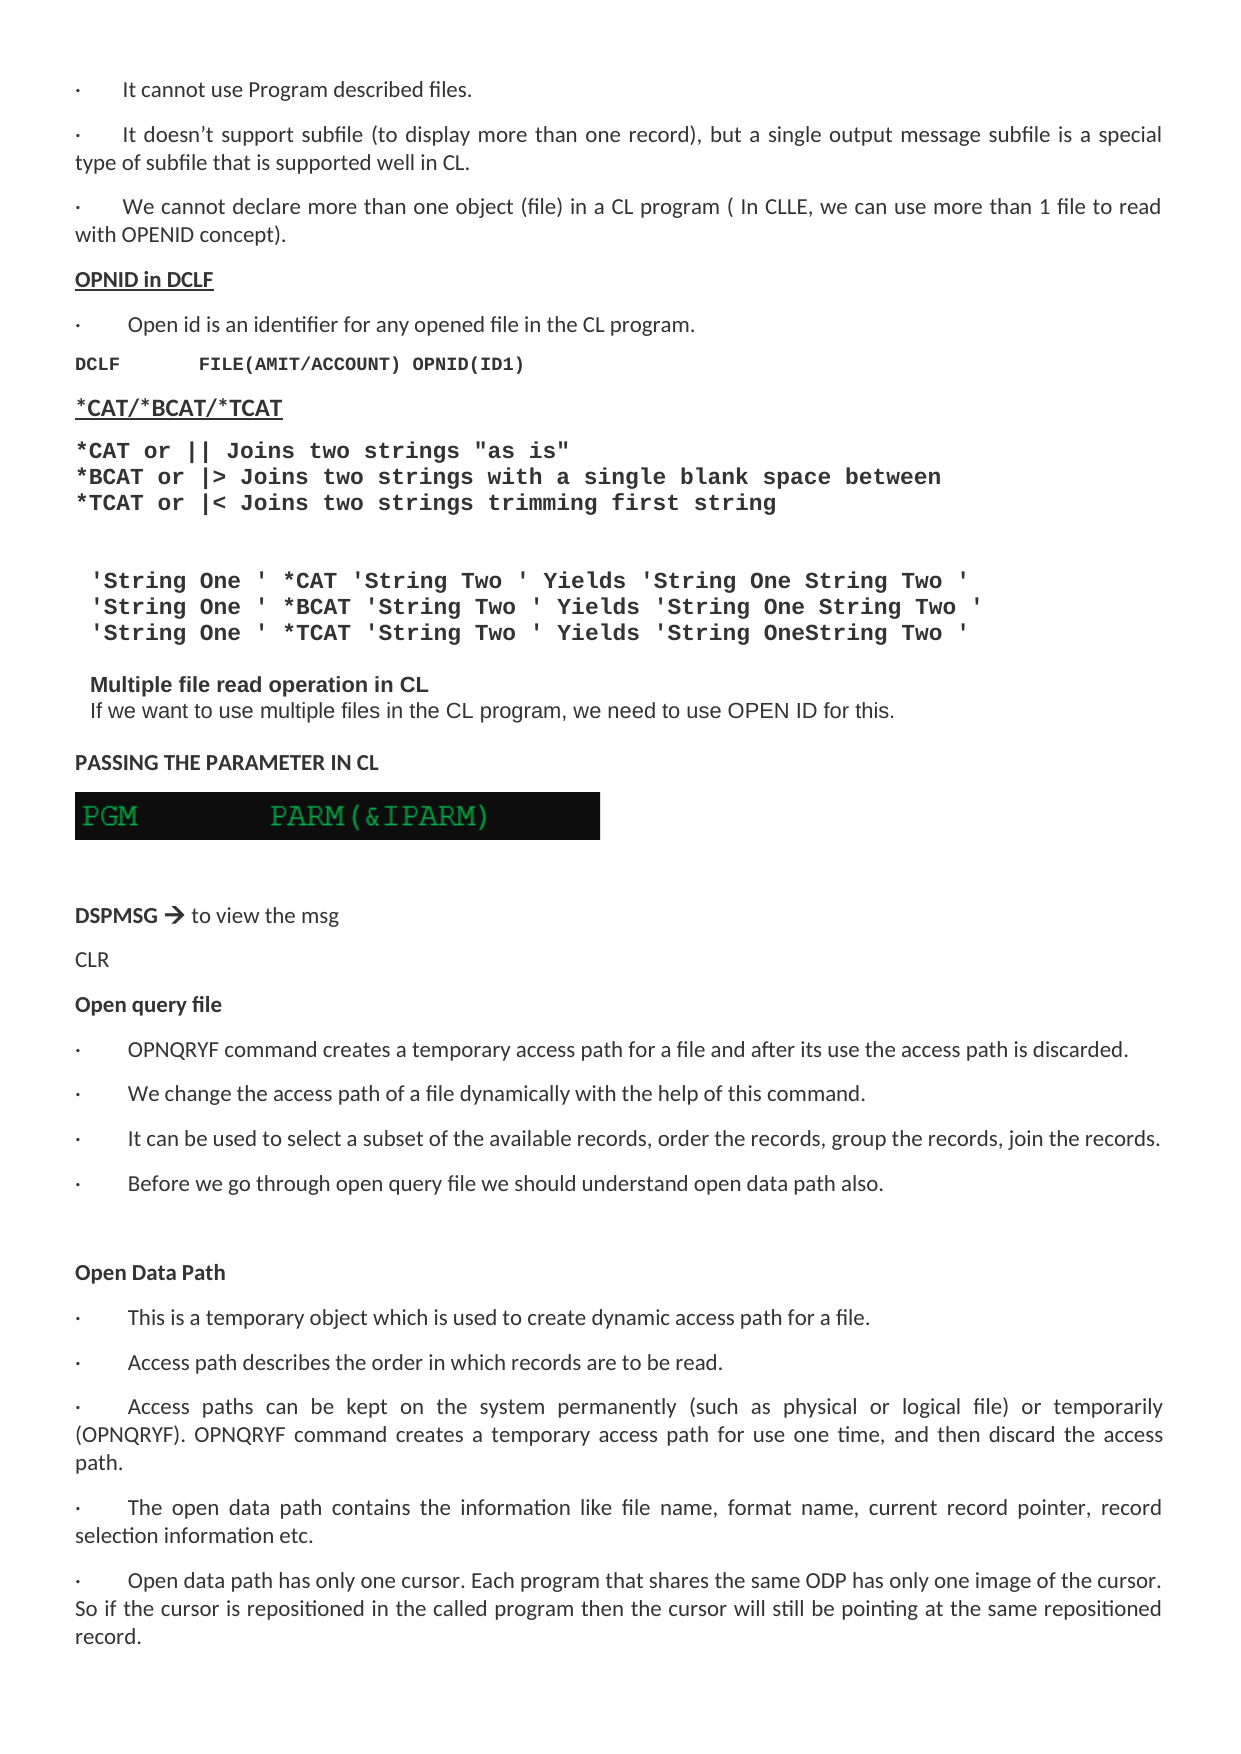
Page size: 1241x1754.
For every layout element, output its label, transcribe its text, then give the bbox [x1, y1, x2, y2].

picture [75, 792, 600, 840]
text · It cannot use Program described files. [75, 75, 1165, 103]
text If we want to use multiple files in the CL program, we need to use OPEN ID for this. [90, 697, 1165, 723]
text PASSING THE PARAMETER IN CL [75, 748, 1165, 776]
text · This is a temporary object which is used to create dynamic access path for a file. [75, 1303, 1165, 1331]
text 'String One ' *TCAT 'String Two ' Yields 'String OneString Two ' [90, 621, 1165, 647]
text · It doesn’t support subfile (to display more than one record), but a single output message subfile is a special type of subfile that is supported well in CL. [75, 120, 1165, 176]
text DSPMSG to view the msg [75, 901, 1165, 929]
text · Access path describes the order in which records are to be read. [75, 1348, 1165, 1376]
text OPNID in DCLF [75, 265, 1165, 293]
text · Before we go through open query file we should understand open data path also. [75, 1169, 1165, 1197]
text · Access paths can be kept on the system permanently (such as physical or logical file) or temporarily (OPNQRYF). OPNQRYF command creates a temporary access path for use one time, and then discard the access path. [75, 1392, 1165, 1476]
text · OPNQRYF command creates a temporary access path for a file and after its use the access path is discarded. [75, 1035, 1165, 1063]
text 'String One ' *CAT 'String Two ' Yields 'String One String Two ' [90, 569, 1165, 595]
text *BCAT or |> Joins two strings with a single blank space between [75, 466, 1165, 491]
text · We change the access path of a file dynamically with the help of this command. [75, 1079, 1165, 1108]
text Open query file [75, 990, 1165, 1018]
text · Open id is an identifier for any opened file in the CL program. [75, 310, 1165, 338]
text Open Data Path [75, 1258, 1165, 1286]
text *CAT or || Joins two strings "as is" [75, 439, 1165, 466]
text *CAT/*BCAT/*TCAT [75, 392, 1165, 423]
text · The open data path contains the information like file name, format name, current record pointer, record selection information etc. [75, 1493, 1165, 1549]
text · We cannot declare more than one object (file) in a CL program ( In CLLE, we can use more than 1 file to read with OPENID concept). [75, 192, 1165, 248]
text 'String One ' *BCAT 'String Two ' Yields 'String One String Two ' [90, 595, 1165, 621]
text · It can be used to select a subset of the available records, order the records, group the records, join the records. [75, 1124, 1165, 1152]
text CLR [75, 946, 1165, 973]
text Multiple file read operation in CL [90, 672, 1165, 697]
text DCLF FILE(AMIT/ACCOUNT) OPNID(ID1) [75, 354, 1165, 376]
text *TCAT or |< Joins two strings trimming first string [75, 491, 1165, 517]
text · Open data path has only one cursor. Each program that shares the same ODP has only one image of the cursor. So if the cursor is repositioned in the called program then the cursor will still be pointing at the same repositioned record. [75, 1566, 1165, 1650]
